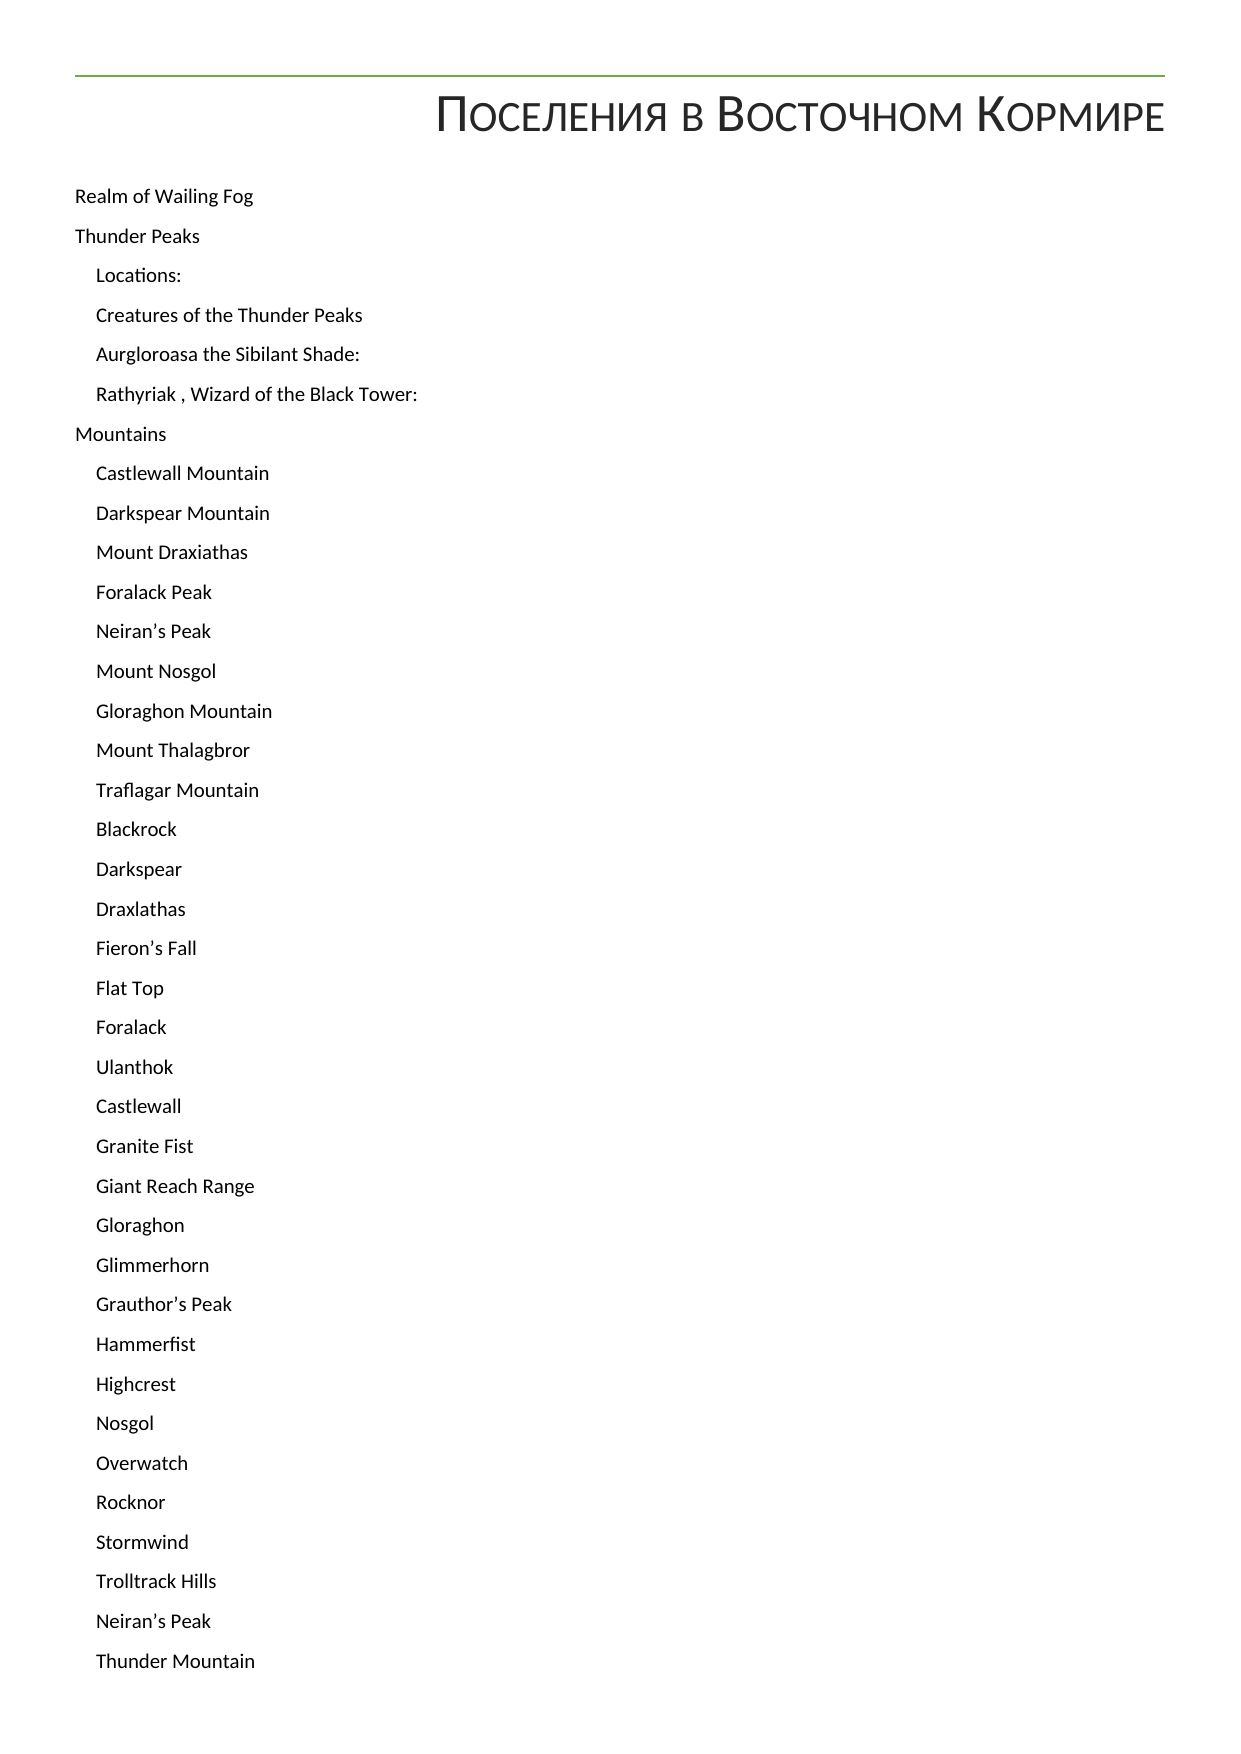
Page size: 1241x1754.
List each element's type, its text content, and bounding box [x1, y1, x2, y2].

text Neiran’s Peak [96, 1608, 1165, 1634]
text Draxlathas [96, 896, 1165, 921]
text Mount Nosgol [96, 658, 1165, 684]
text Foralack [96, 1014, 1165, 1040]
text Thunder Mountain [96, 1648, 1165, 1673]
text Mountains [75, 421, 1165, 446]
text Realm of Wailing Fog [75, 183, 1165, 209]
text Trolltrack Hills [96, 1569, 1165, 1594]
text Creatures of the Thunder Peaks [96, 302, 1165, 327]
text Rocknor [96, 1489, 1165, 1515]
text Mount Draxiathas [96, 539, 1165, 565]
text Castlewall Mountain [96, 460, 1165, 486]
text Glimmerhorn [96, 1252, 1165, 1277]
text Locations: [96, 262, 1165, 288]
text Traflagar Mountain [96, 777, 1165, 802]
text Fieron’s Fall [96, 935, 1165, 961]
text Gloraghon [96, 1212, 1165, 1238]
text Ulanthok [96, 1054, 1165, 1079]
text Neiran’s Peak [96, 619, 1165, 644]
text Grauthor’s Peak [96, 1292, 1165, 1317]
text Highcrest [96, 1371, 1165, 1396]
text Stormwind [96, 1529, 1165, 1554]
text Granite Fist [96, 1133, 1165, 1159]
text Castlewall [96, 1094, 1165, 1119]
text Rathyriak , Wizard of the Black Tower: [96, 381, 1165, 407]
text Flat Top [96, 975, 1165, 1000]
text Aurgloroasa the Sibilant Shade: [96, 342, 1165, 367]
text Darkspear [96, 856, 1165, 882]
text Gloraghon Mountain [96, 698, 1165, 723]
text Foralack Peak [96, 579, 1165, 604]
title Поселения в Восточном Кормире [75, 77, 1165, 145]
text Giant Reach Range [96, 1173, 1165, 1198]
text Overwatch [96, 1450, 1165, 1475]
text Mount Thalagbror [96, 737, 1165, 763]
text Hammerfist [96, 1331, 1165, 1357]
text Darkspear Mountain [96, 500, 1165, 525]
text Nosgol [96, 1410, 1165, 1436]
text Thunder Peaks [75, 223, 1165, 248]
text Blackrock [96, 817, 1165, 842]
